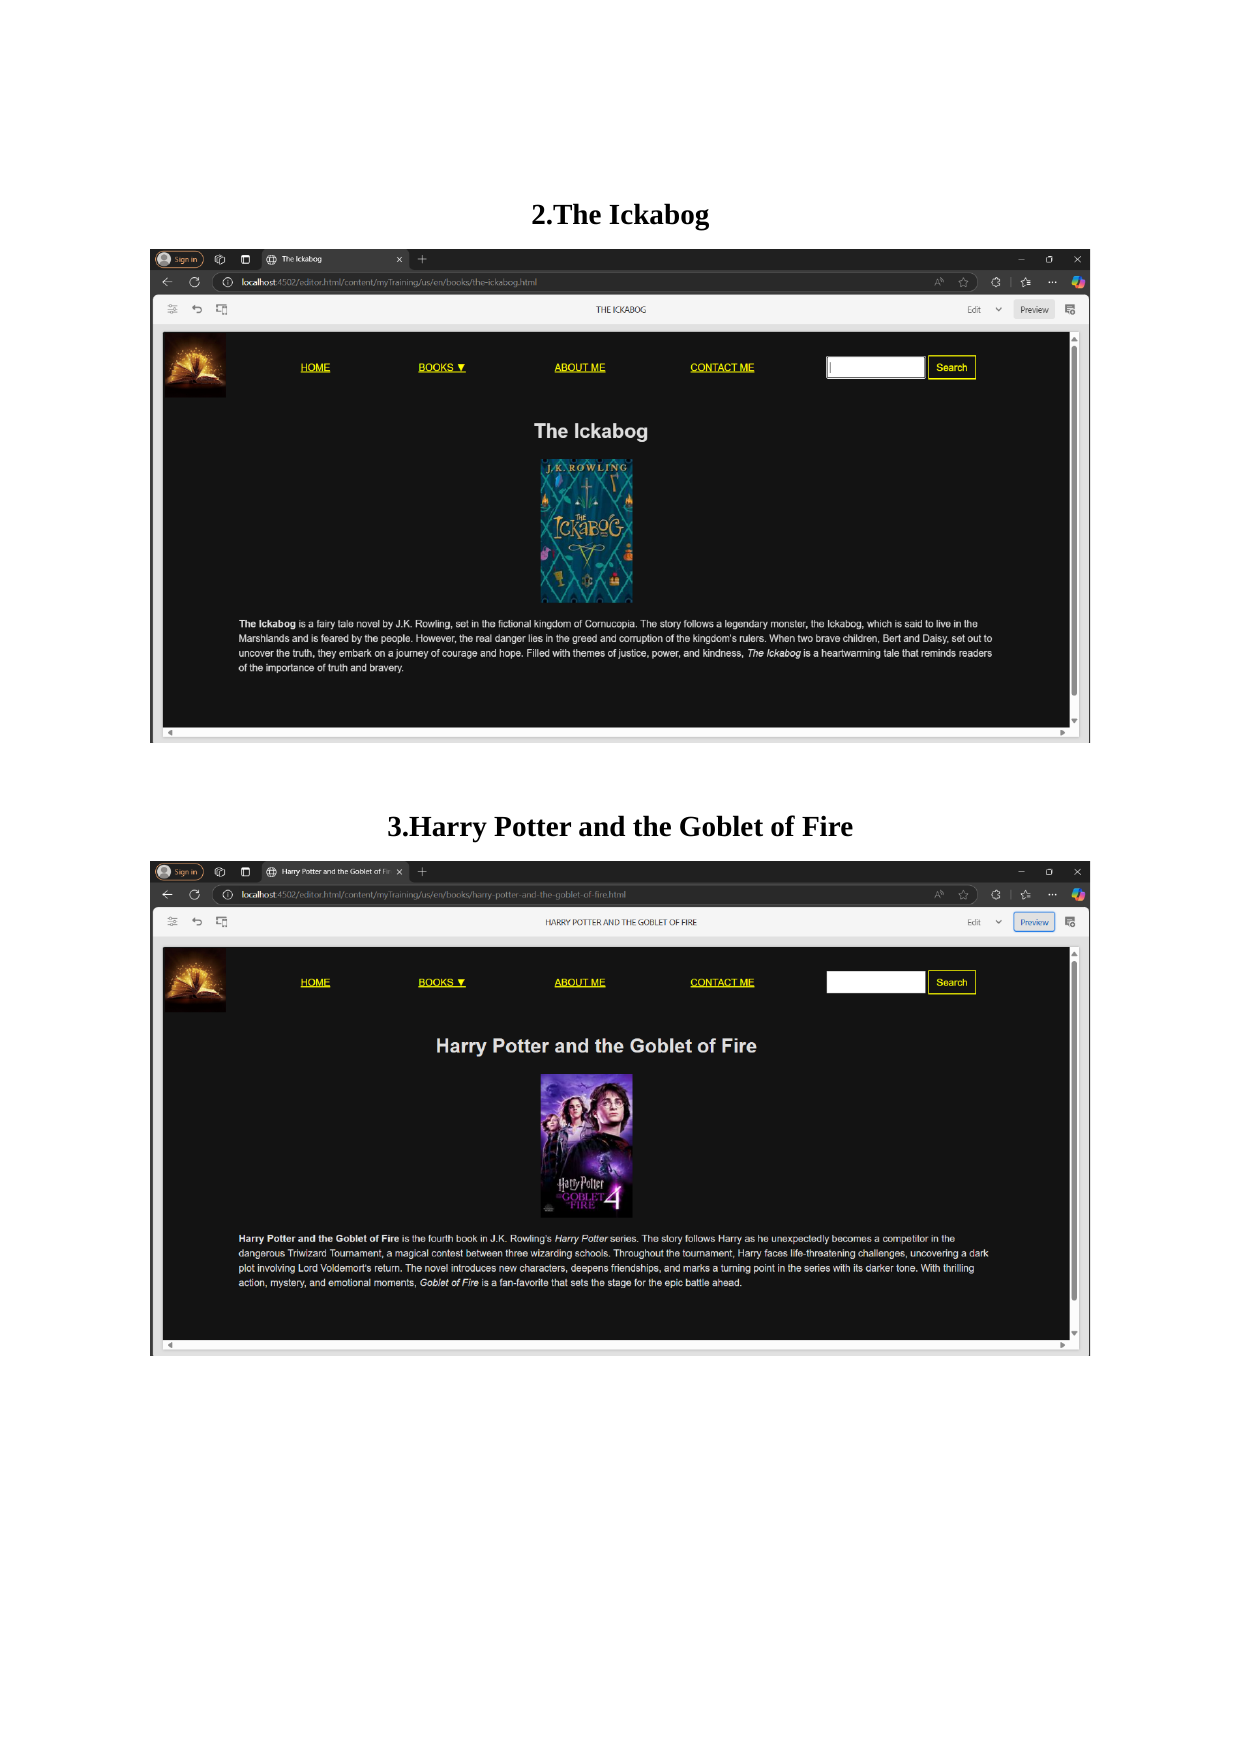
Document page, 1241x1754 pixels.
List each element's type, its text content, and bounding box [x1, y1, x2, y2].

text 3.Harry Potter and the Goblet of Fire [150, 809, 1090, 842]
text 2.The Ickabog [150, 197, 1090, 230]
picture [150, 249, 1091, 743]
picture [150, 861, 1091, 1356]
